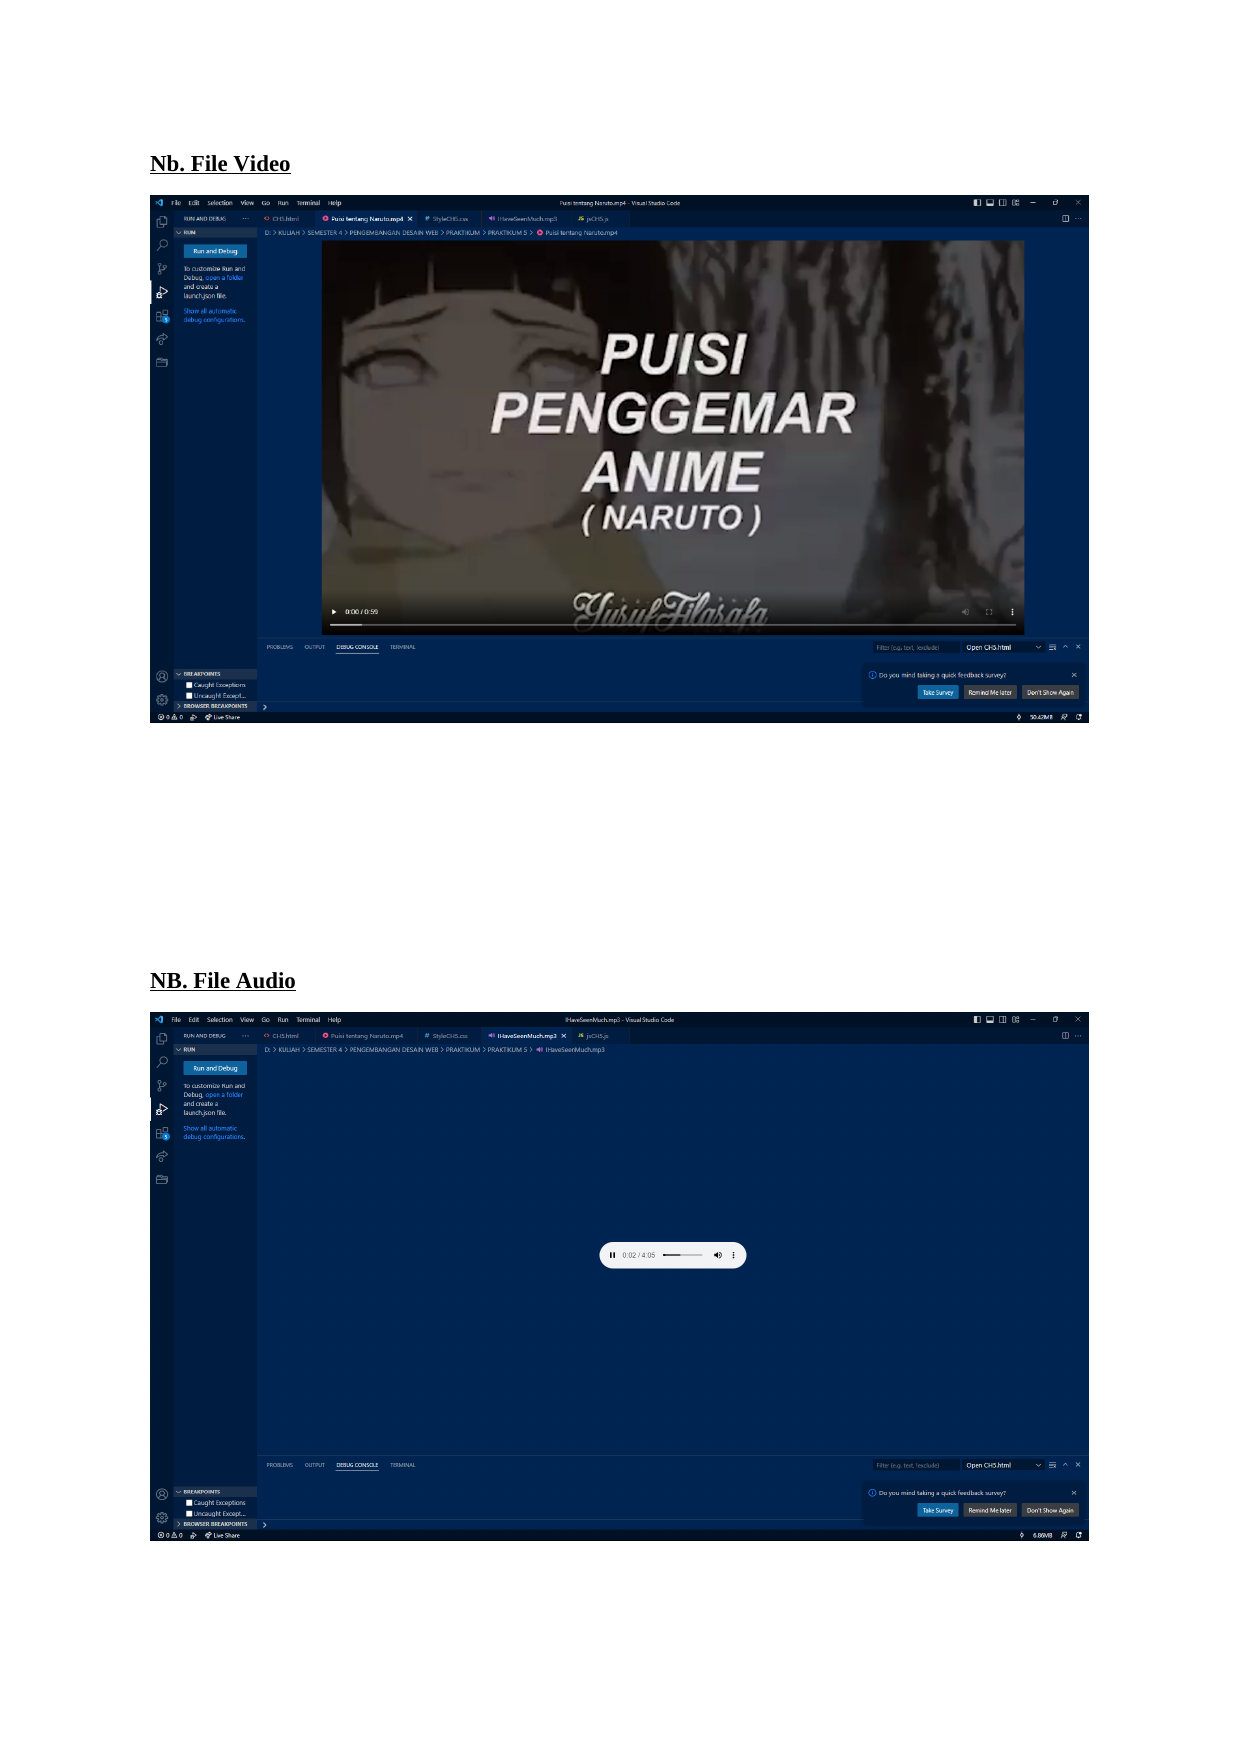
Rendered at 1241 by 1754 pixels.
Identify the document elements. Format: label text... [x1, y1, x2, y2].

picture [150, 1012, 1089, 1541]
text Nb. File Video [150, 150, 1090, 176]
picture [150, 195, 1089, 723]
text NB. File Audio [150, 967, 1090, 994]
